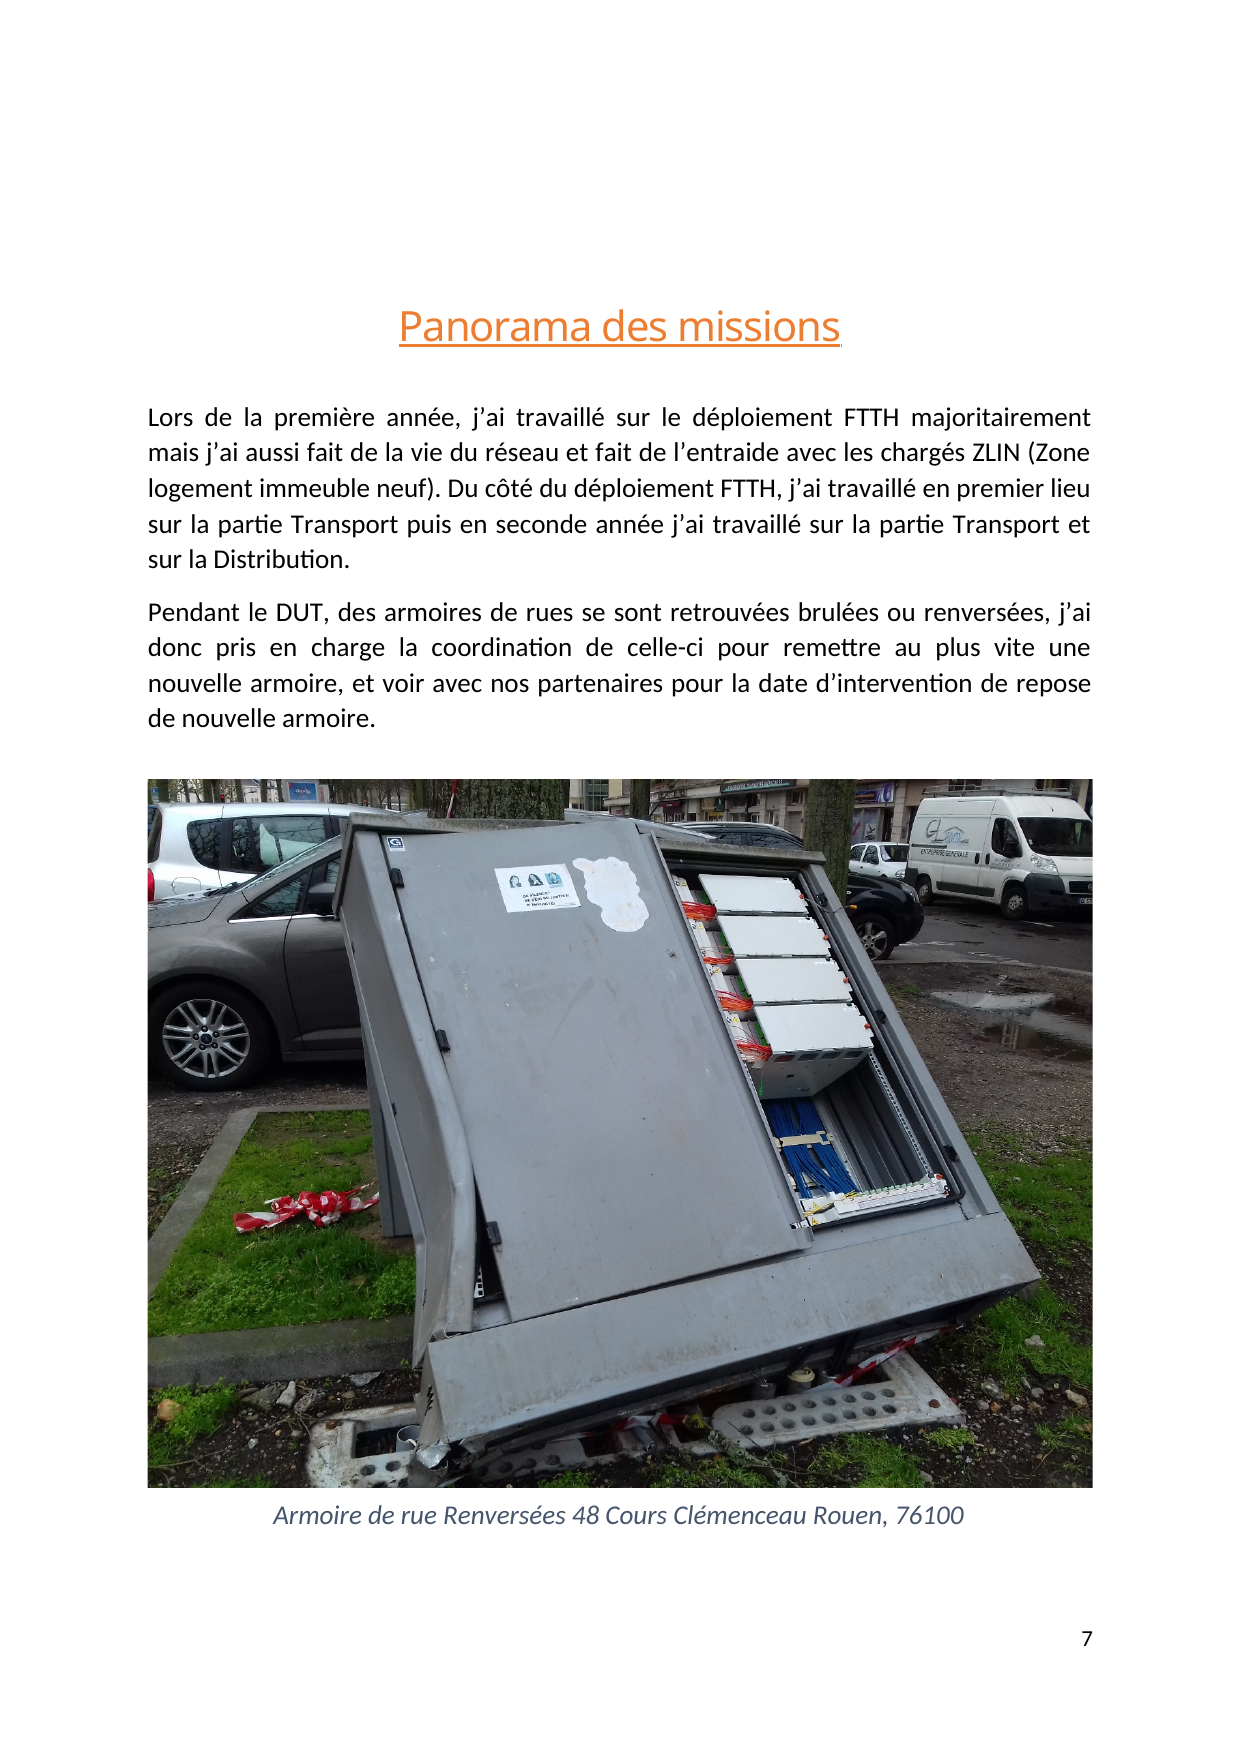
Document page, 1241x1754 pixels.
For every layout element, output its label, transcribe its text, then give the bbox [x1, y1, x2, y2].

text Lors de la première année, j’ai travaillé sur le déploiement FTTH majoritairement mais j’ai aussi fait de la vie du réseau et fait de l’entraide avec les chargés ZLIN (Zone logement immeuble neuf). Du côté du déploiement FTTH, j’ai travaillé en premier lieu sur la partie Transport puis en seconde année j’ai travaillé sur la partie Transport et sur la Distribution. [148, 400, 1093, 576]
picture [147, 779, 1093, 1488]
title Panorama des missions [148, 296, 1093, 353]
text Pendant le DUT, des armoires de rues se sont retrouvées brulées ou renversées, j’ai donc pris en charge la coordination de celle-ci pour remettre au plus vite une nouvelle armoire, et voir avec nos partenaires pour la date d’intervention de repose de nouvelle armoire. [148, 595, 1093, 735]
